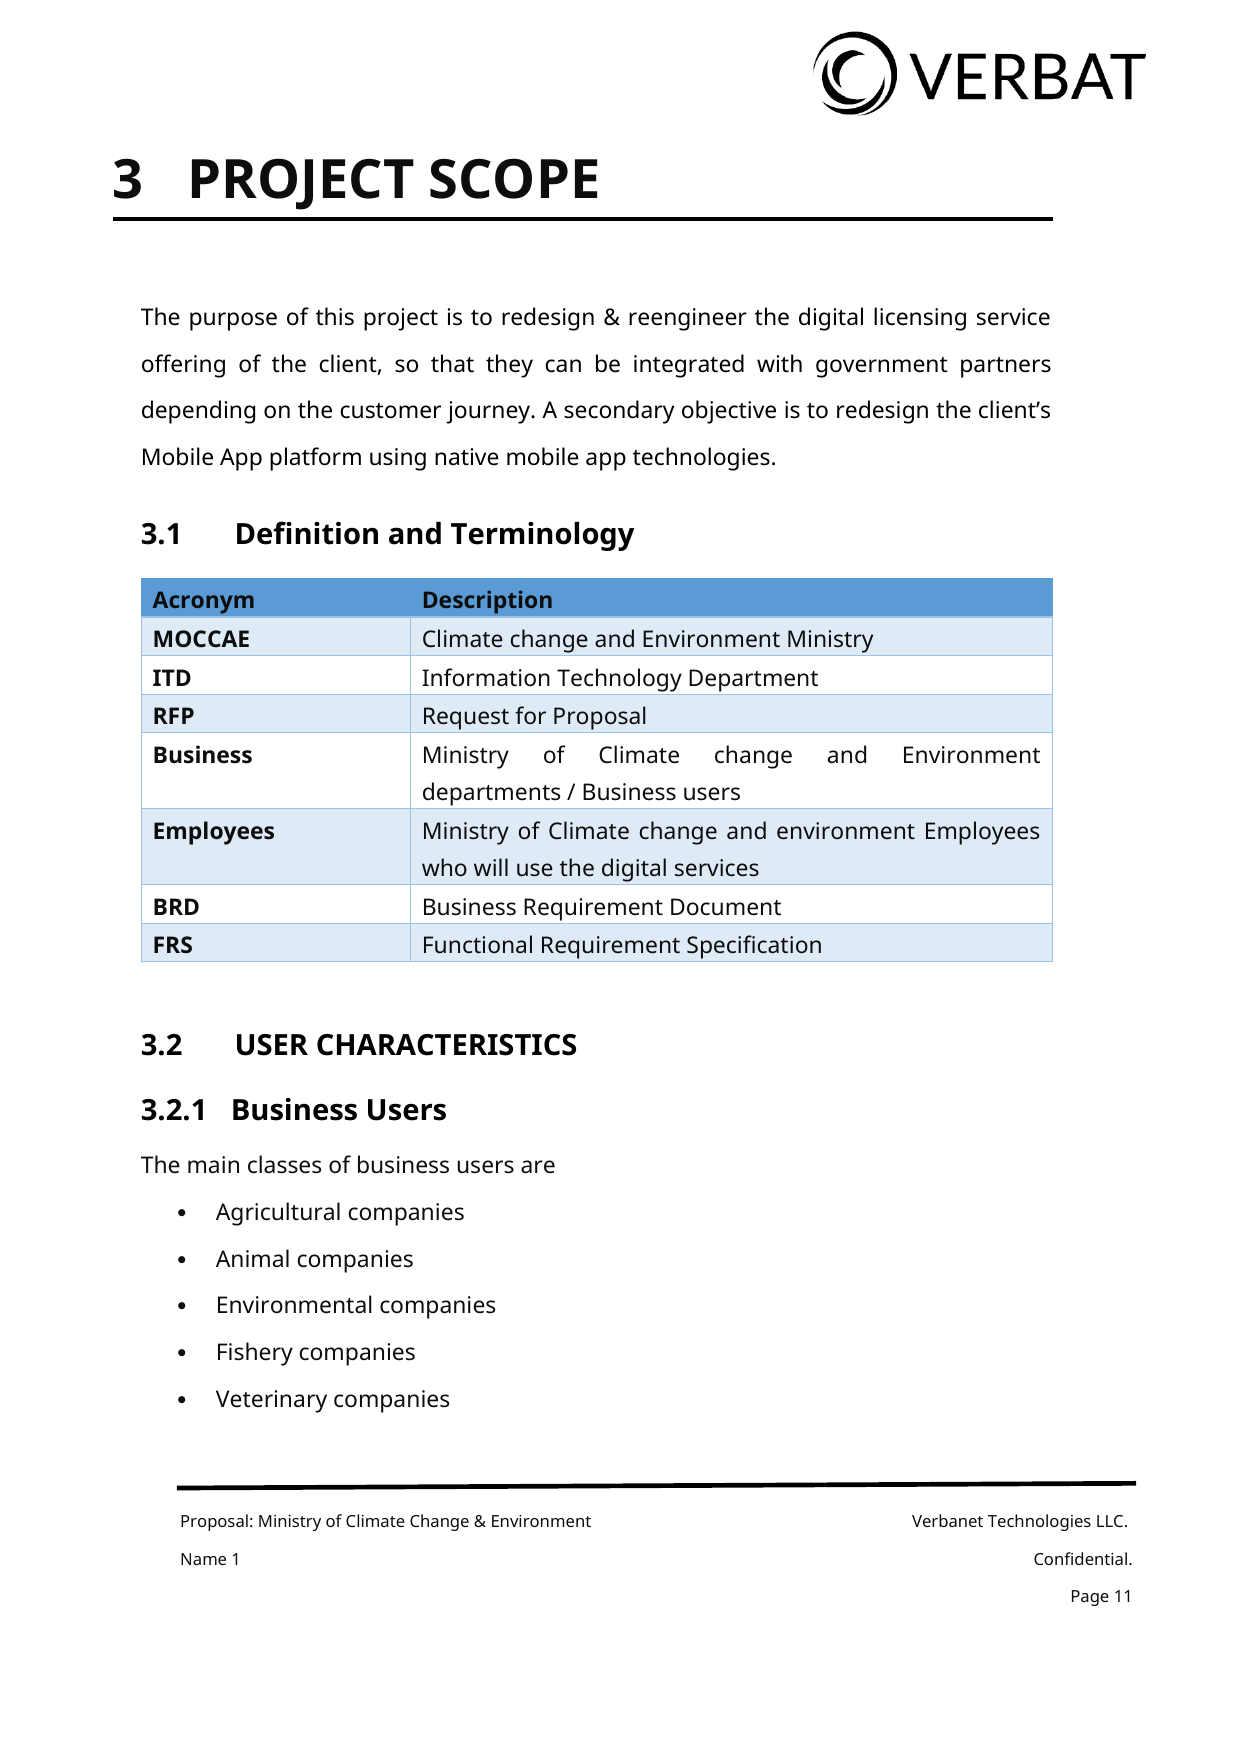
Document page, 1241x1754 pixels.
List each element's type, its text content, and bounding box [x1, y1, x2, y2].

table_cell BRD [142, 885, 410, 923]
table_cell Ministry of Climate change and environment Employees who will use the digital services [411, 809, 1052, 884]
list Fishery companies [178, 1336, 1053, 1368]
table_cell Ministry of Climate change and Environment departments / Business users [411, 733, 1052, 808]
subtitle USER CHARACTERISTICS [141, 1025, 1053, 1064]
list Agricultural companies [178, 1196, 1053, 1227]
table_cell Climate change and Environment Ministry [411, 618, 1052, 655]
subtitle Definition and Terminology [141, 513, 1053, 553]
table_cell FRS [142, 924, 410, 961]
table_cell ITD [142, 656, 410, 693]
table_header Description [411, 579, 1052, 616]
table_header Acronym [142, 579, 410, 616]
table_cell Employees [142, 809, 410, 884]
list Veterinary companies [178, 1383, 1053, 1414]
table_cell Business [142, 733, 410, 808]
subtitle PROJECT SCOPE [112, 141, 1053, 221]
text The purpose of this project is to redesign & reengineer the digital licensing service offering of the client, so that they can be integrated with government partners depending on the customer journey. A secondary objective is to redesign the client’s Mobile App platform using native mobile app technologies. [141, 301, 1053, 472]
list Environmental companies [178, 1289, 1053, 1321]
table_cell Information Technology Department [411, 656, 1052, 693]
text The main classes of business users are [141, 1149, 1053, 1180]
list Animal companies [178, 1243, 1053, 1274]
table_cell Request for Proposal [411, 695, 1052, 732]
table_cell Business Requirement Document [411, 885, 1052, 923]
subtitle Business Users [141, 1089, 1053, 1129]
picture [809, 27, 1148, 116]
table_cell MOCCAE [142, 618, 410, 655]
table_cell RFP [142, 695, 410, 732]
table_cell Functional Requirement Specification [411, 924, 1052, 961]
